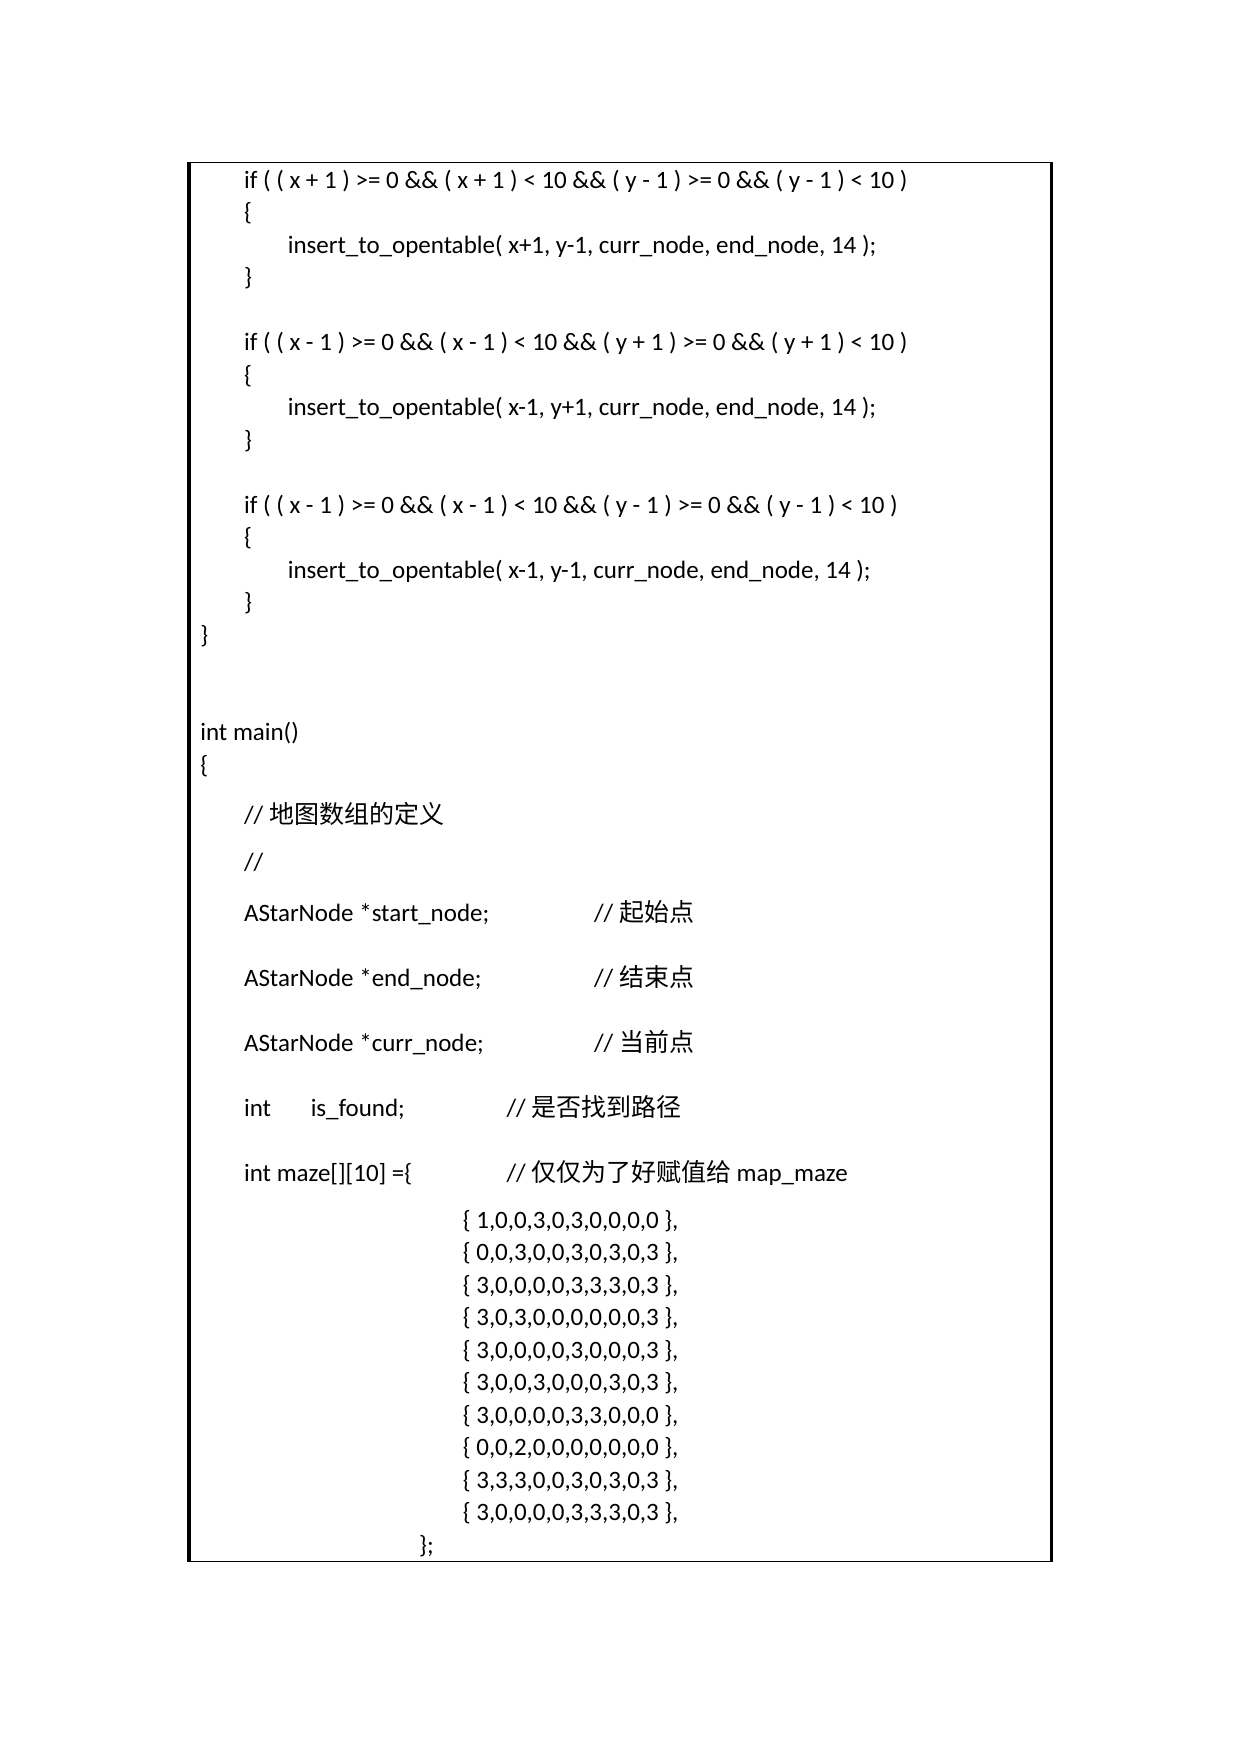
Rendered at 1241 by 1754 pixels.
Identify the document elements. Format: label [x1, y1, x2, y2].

table_cell [191, 163, 1050, 1561]
